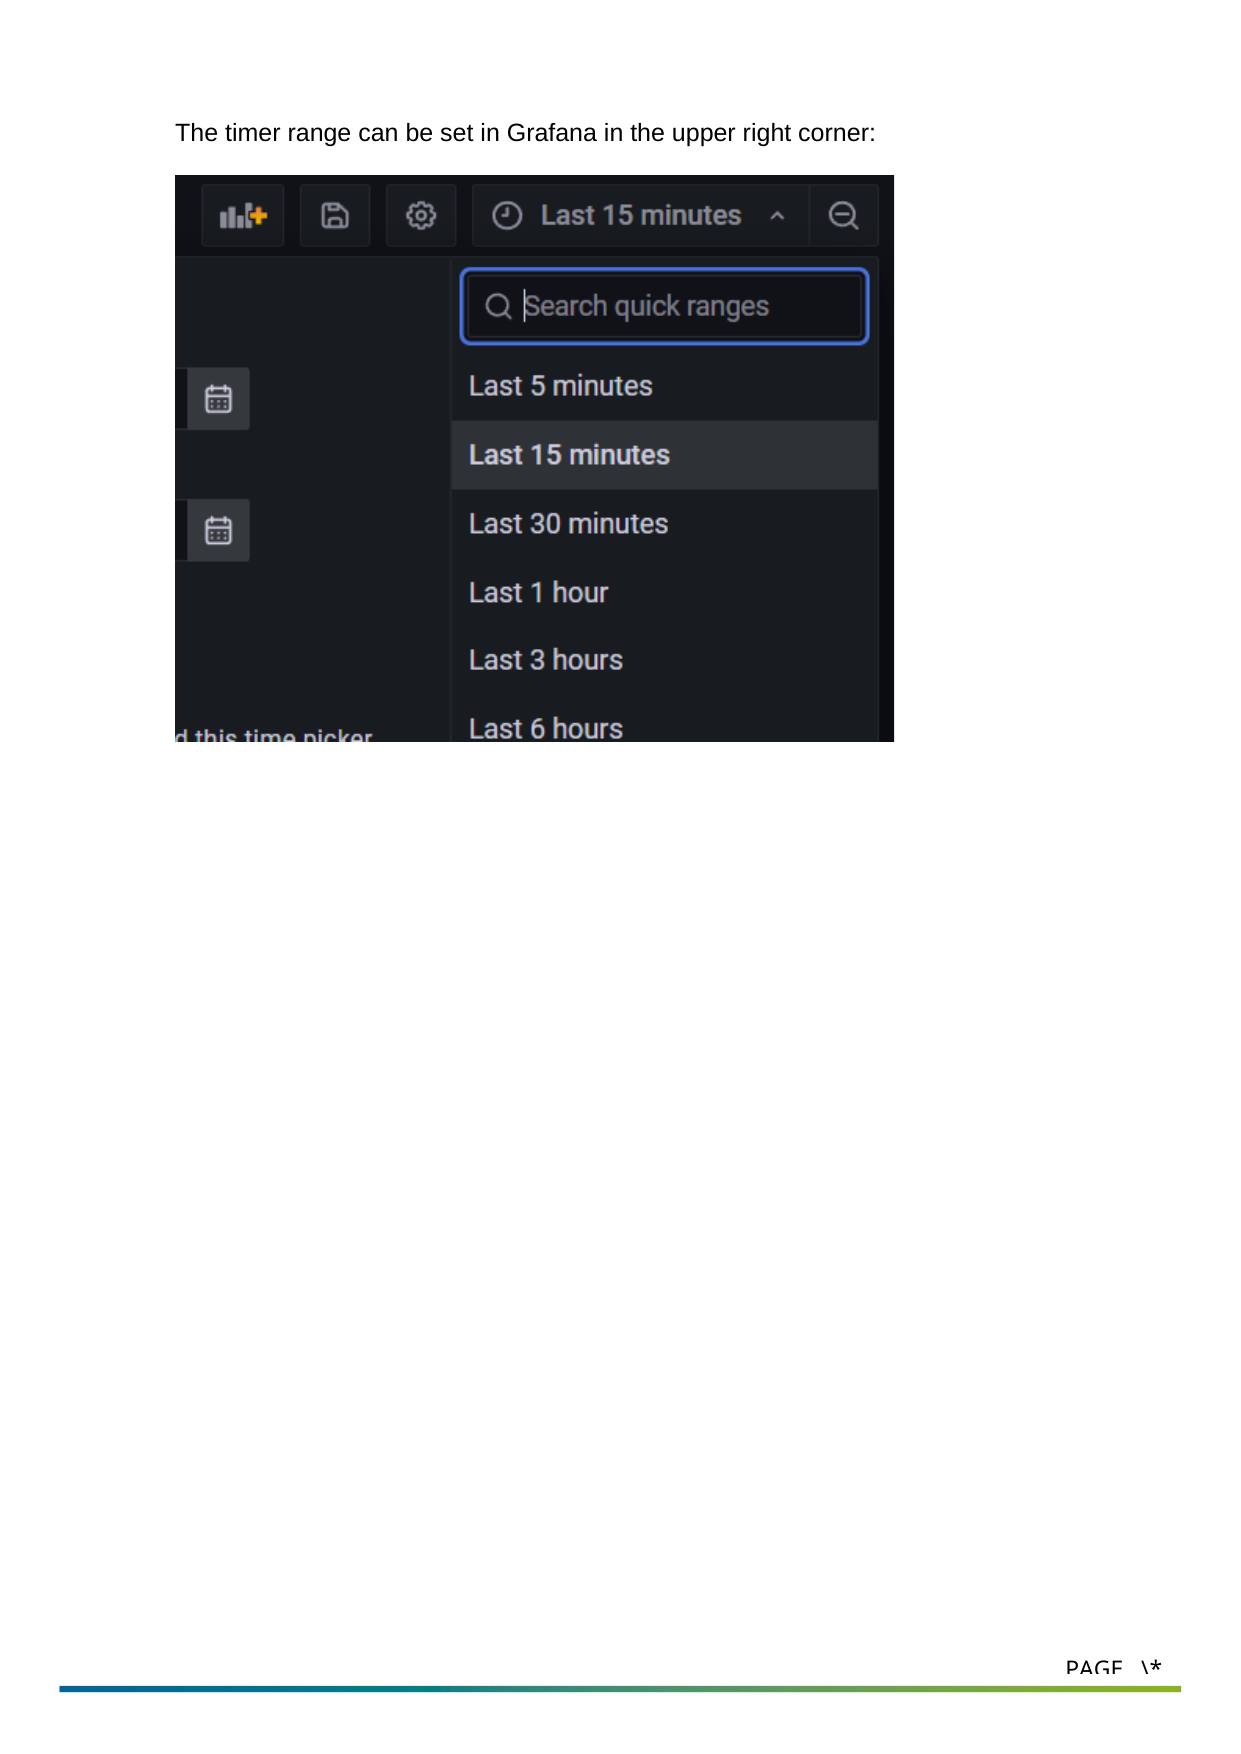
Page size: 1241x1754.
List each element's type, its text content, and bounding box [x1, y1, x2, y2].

text The timer range can be set in Grafana in the upper right corner: [175, 118, 1192, 147]
picture [175, 175, 895, 742]
picture [0, 1680, 1240, 1752]
